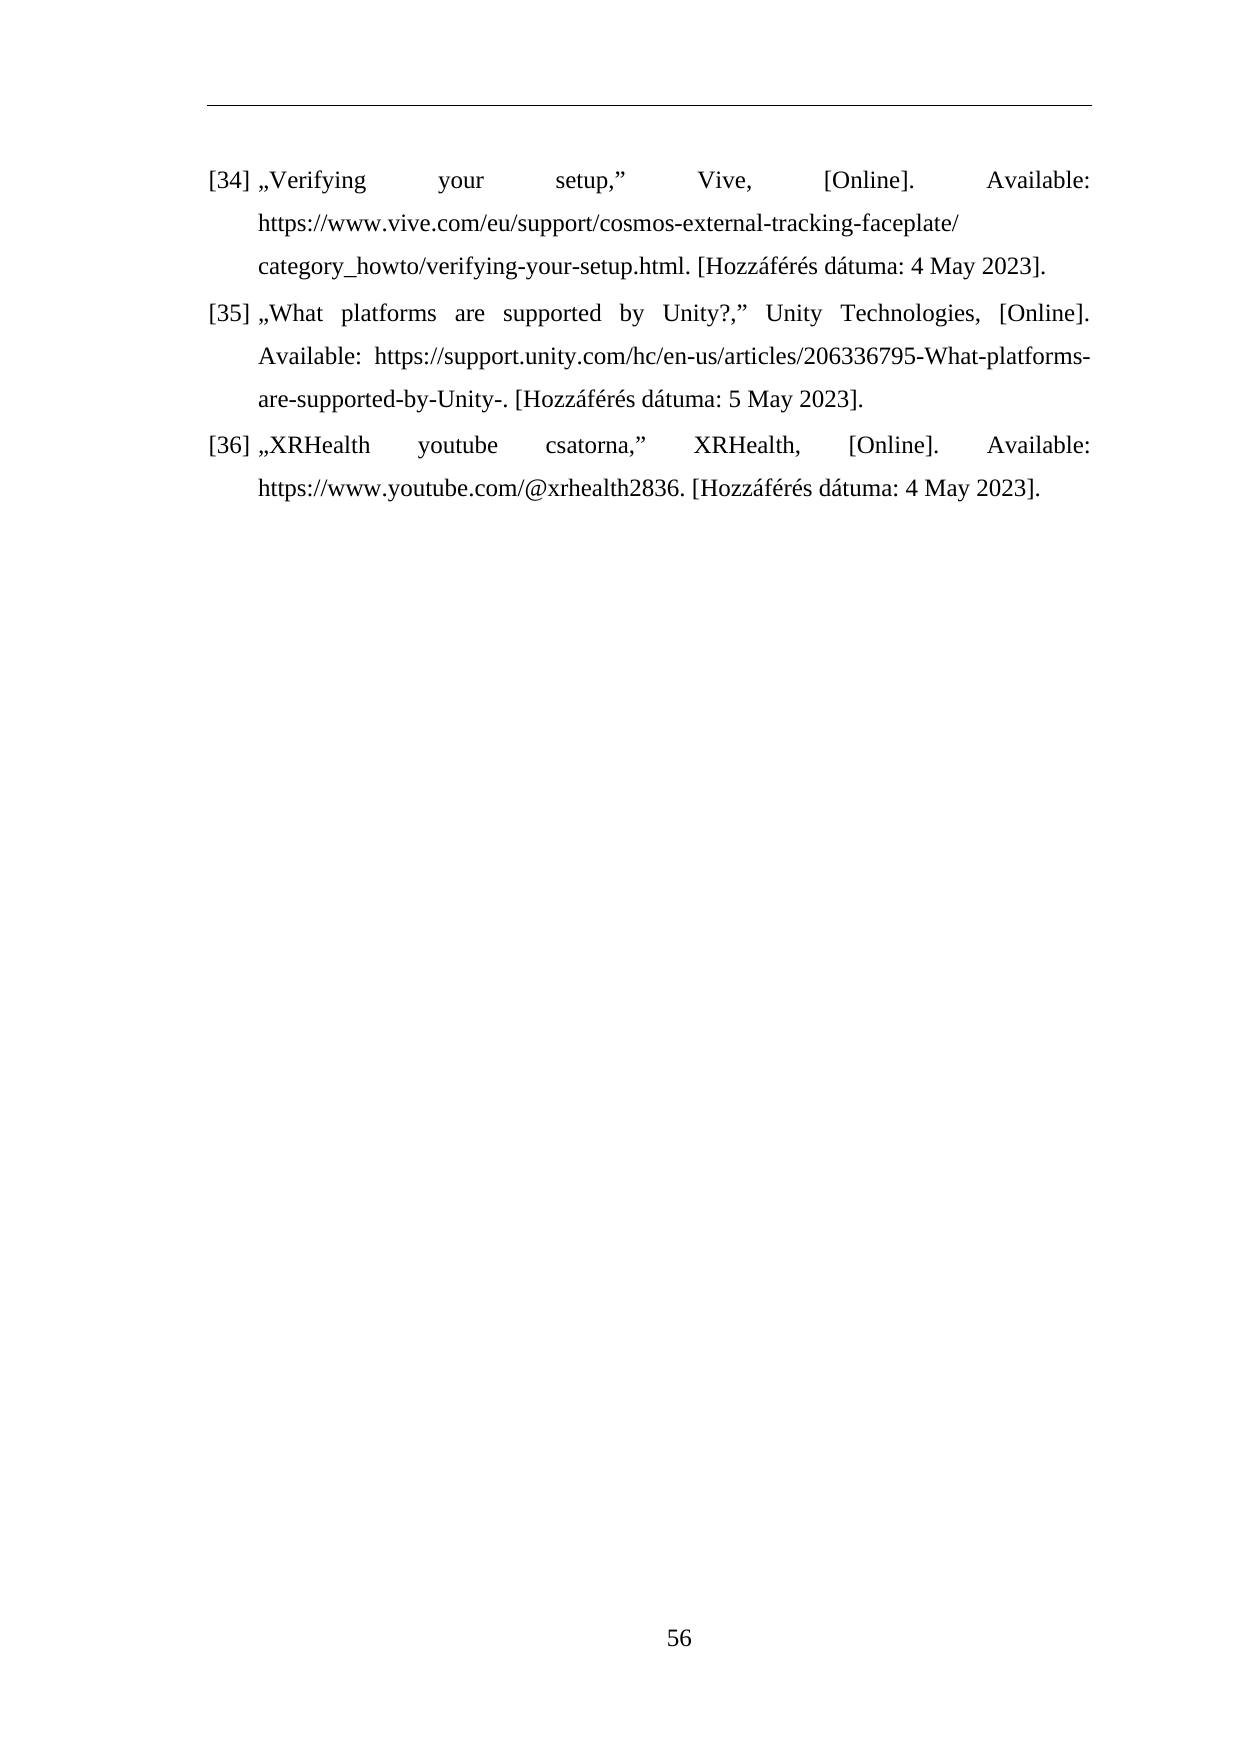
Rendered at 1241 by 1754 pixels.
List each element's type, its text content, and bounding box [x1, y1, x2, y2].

table_cell [36] [207, 429, 256, 518]
table_cell „Verifying your setup,” Vive, [Online]. Available: https://www.vive.com/eu/support/cosmos-external-tracking-faceplate/category_howto/verifying-your-setup.html. [Hozzáférés dátuma: 4 May 2023]. [256, 164, 1092, 296]
table_cell „XRHealth youtube csatorna,” XRHealth, [Online]. Available: https://www.youtube.com/@xrhealth2836. [Hozzáférés dátuma: 4 May 2023]. [256, 429, 1092, 518]
table_cell [35] [207, 296, 256, 428]
table_cell „What platforms are supported by Unity?,” Unity Technologies, [Online]. Available: https://support.unity.com/hc/en-us/articles/206336795-What-platforms-are-supported-by-Unity-. [Hozzáférés dátuma: 5 May 2023]. [256, 296, 1092, 428]
table_cell [34] [207, 164, 256, 296]
